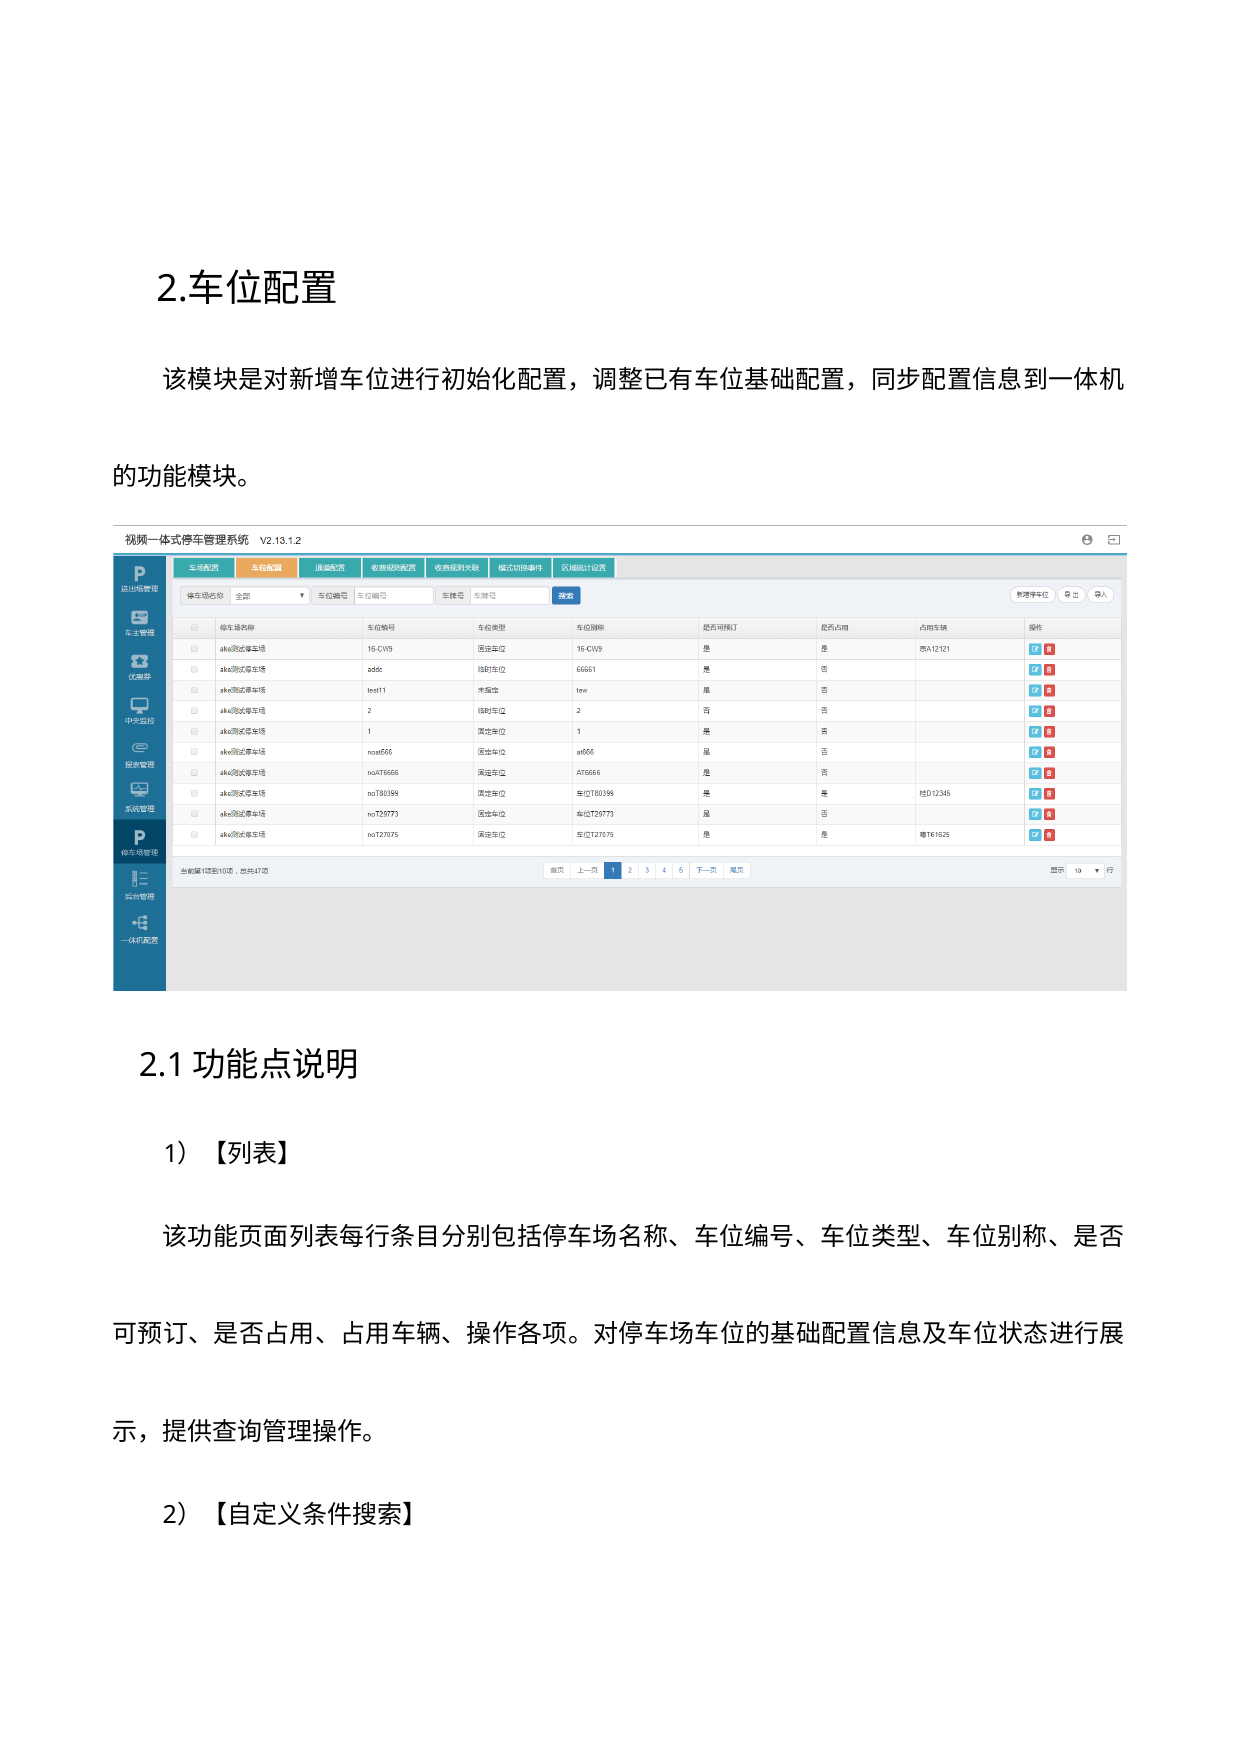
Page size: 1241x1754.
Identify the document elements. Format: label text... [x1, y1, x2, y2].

list 该功能页面列表每行条目分别包括停车场名称、车位编号、车位类型、车位别称、是否可预订、是否占用、占用车辆、操作各项。对停车场车位的基础配置信息及车位状态进行展示，提供查询管理操作。 [112, 1202, 1128, 1462]
picture [140, 850, 157, 855]
list 2）【自定义条件搜索】 [112, 1480, 1128, 1545]
list 车位配置 [112, 252, 1128, 317]
picture [135, 831, 145, 844]
picture [113, 525, 1127, 991]
list 1）【列表】 [157, 1119, 1128, 1184]
list 该模块是对新增车位进行初始化配置，调整已有车位基础配置，同步配置信息到一体机的功能模块。 [112, 345, 1128, 507]
list 2.1功能点说明 [112, 1030, 1128, 1095]
